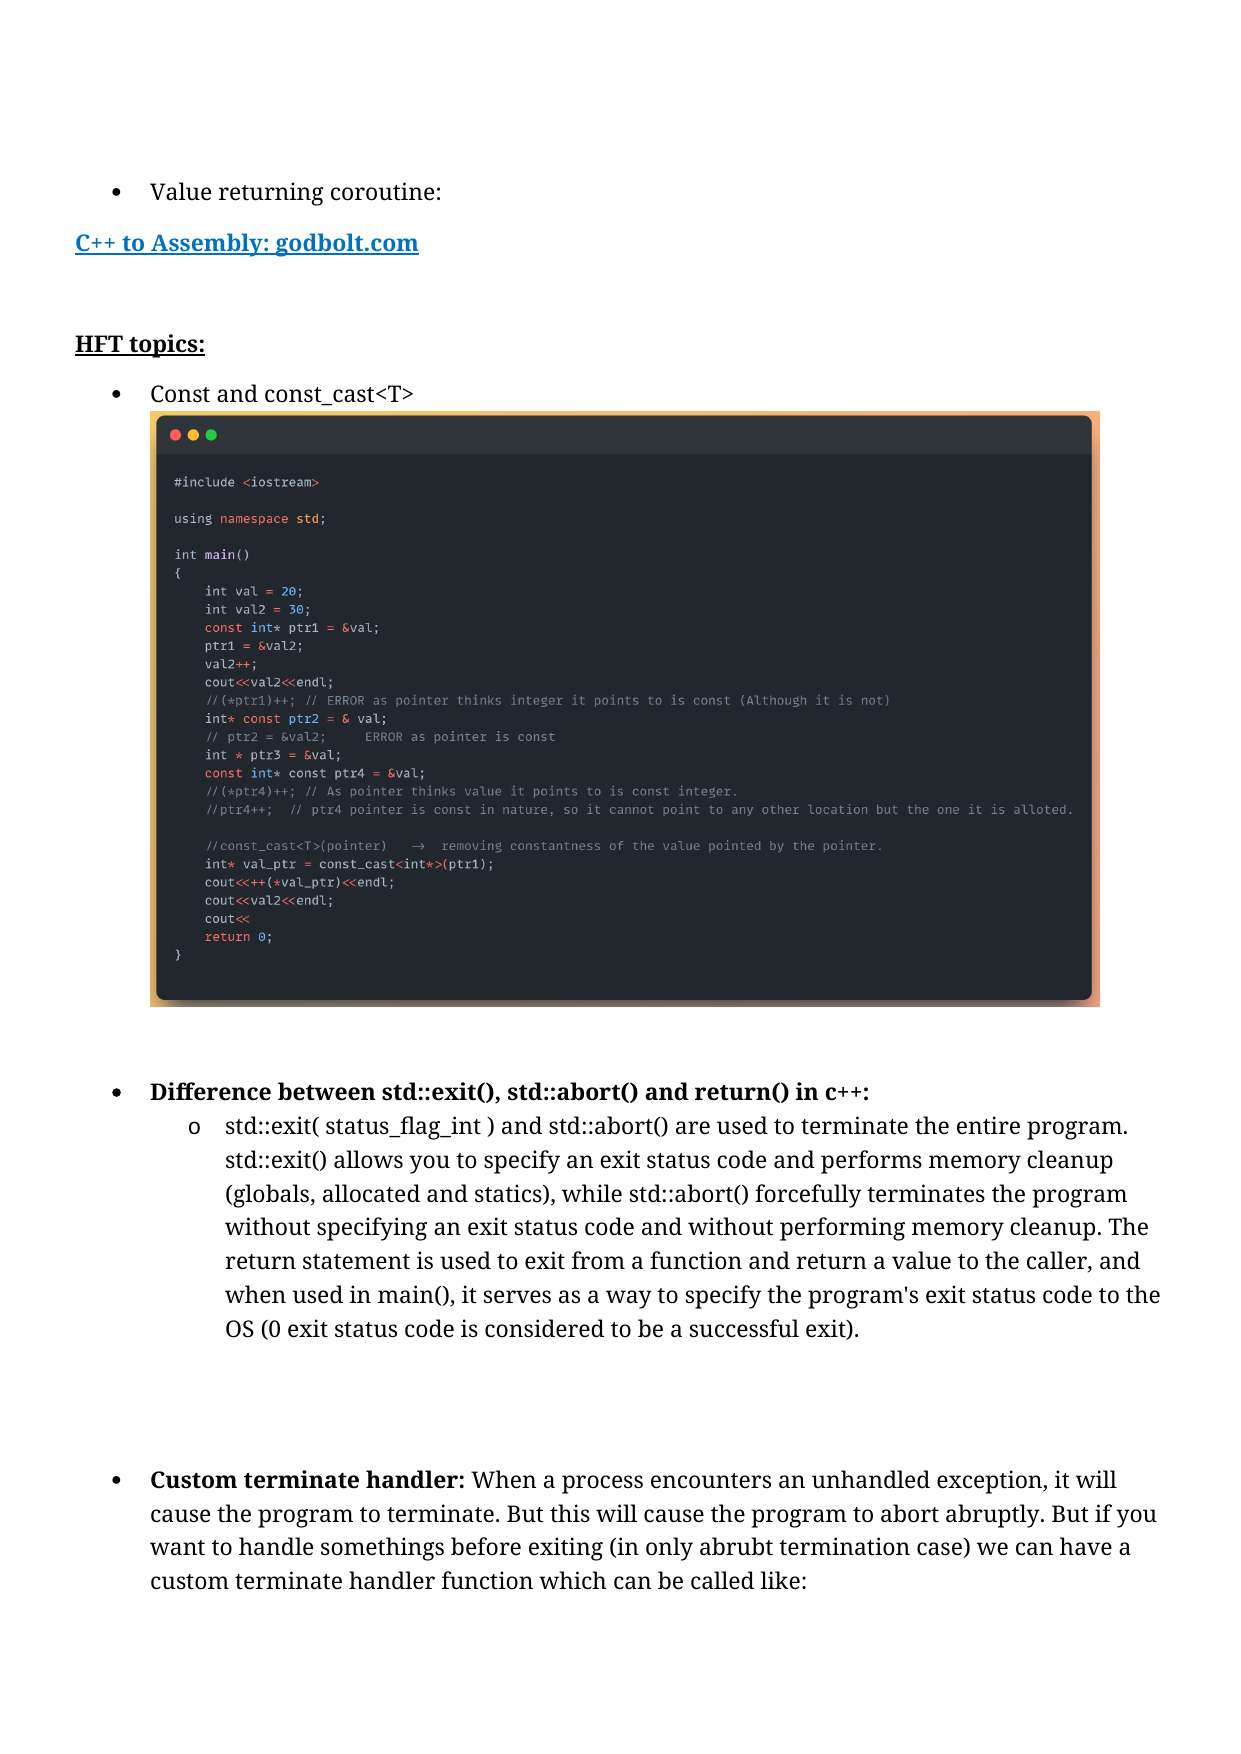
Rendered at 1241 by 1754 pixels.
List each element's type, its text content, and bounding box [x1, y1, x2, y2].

list Value returning coroutine: [112, 176, 1165, 207]
picture [150, 411, 1100, 1007]
list Const and const_cast<T> [112, 378, 1165, 409]
list Custom terminate handler: When a process encounters an unhandled exception, it will cause the program to terminate. But this will cause the program to abort abruptly. But if you want to handle somethings before exiting (in only abrubt termination case) we can have a custom terminate handler function which can be called like: [112, 1464, 1165, 1596]
text HFT topics: [75, 327, 1165, 359]
list std::exit( status_flag_int ) and std::abort() are used to terminate the entire program. std::exit() allows you to specify an exit status code and performs memory cleanup (globals, allocated and statics), while std::abort() forcefully terminates the program without specifying an exit status code and without performing memory cleanup. The return statement is used to exit from a function and return a value to the caller, and when used in main(), it serves as a way to specify the program's exit status code to the OS (0 exit status code is considered to be a successful exit). [187, 1110, 1165, 1344]
text C++ to Assembly: godbolt.com [75, 227, 1165, 258]
list Difference between std::exit(), std::abort() and return() in c++: [112, 1076, 1165, 1107]
